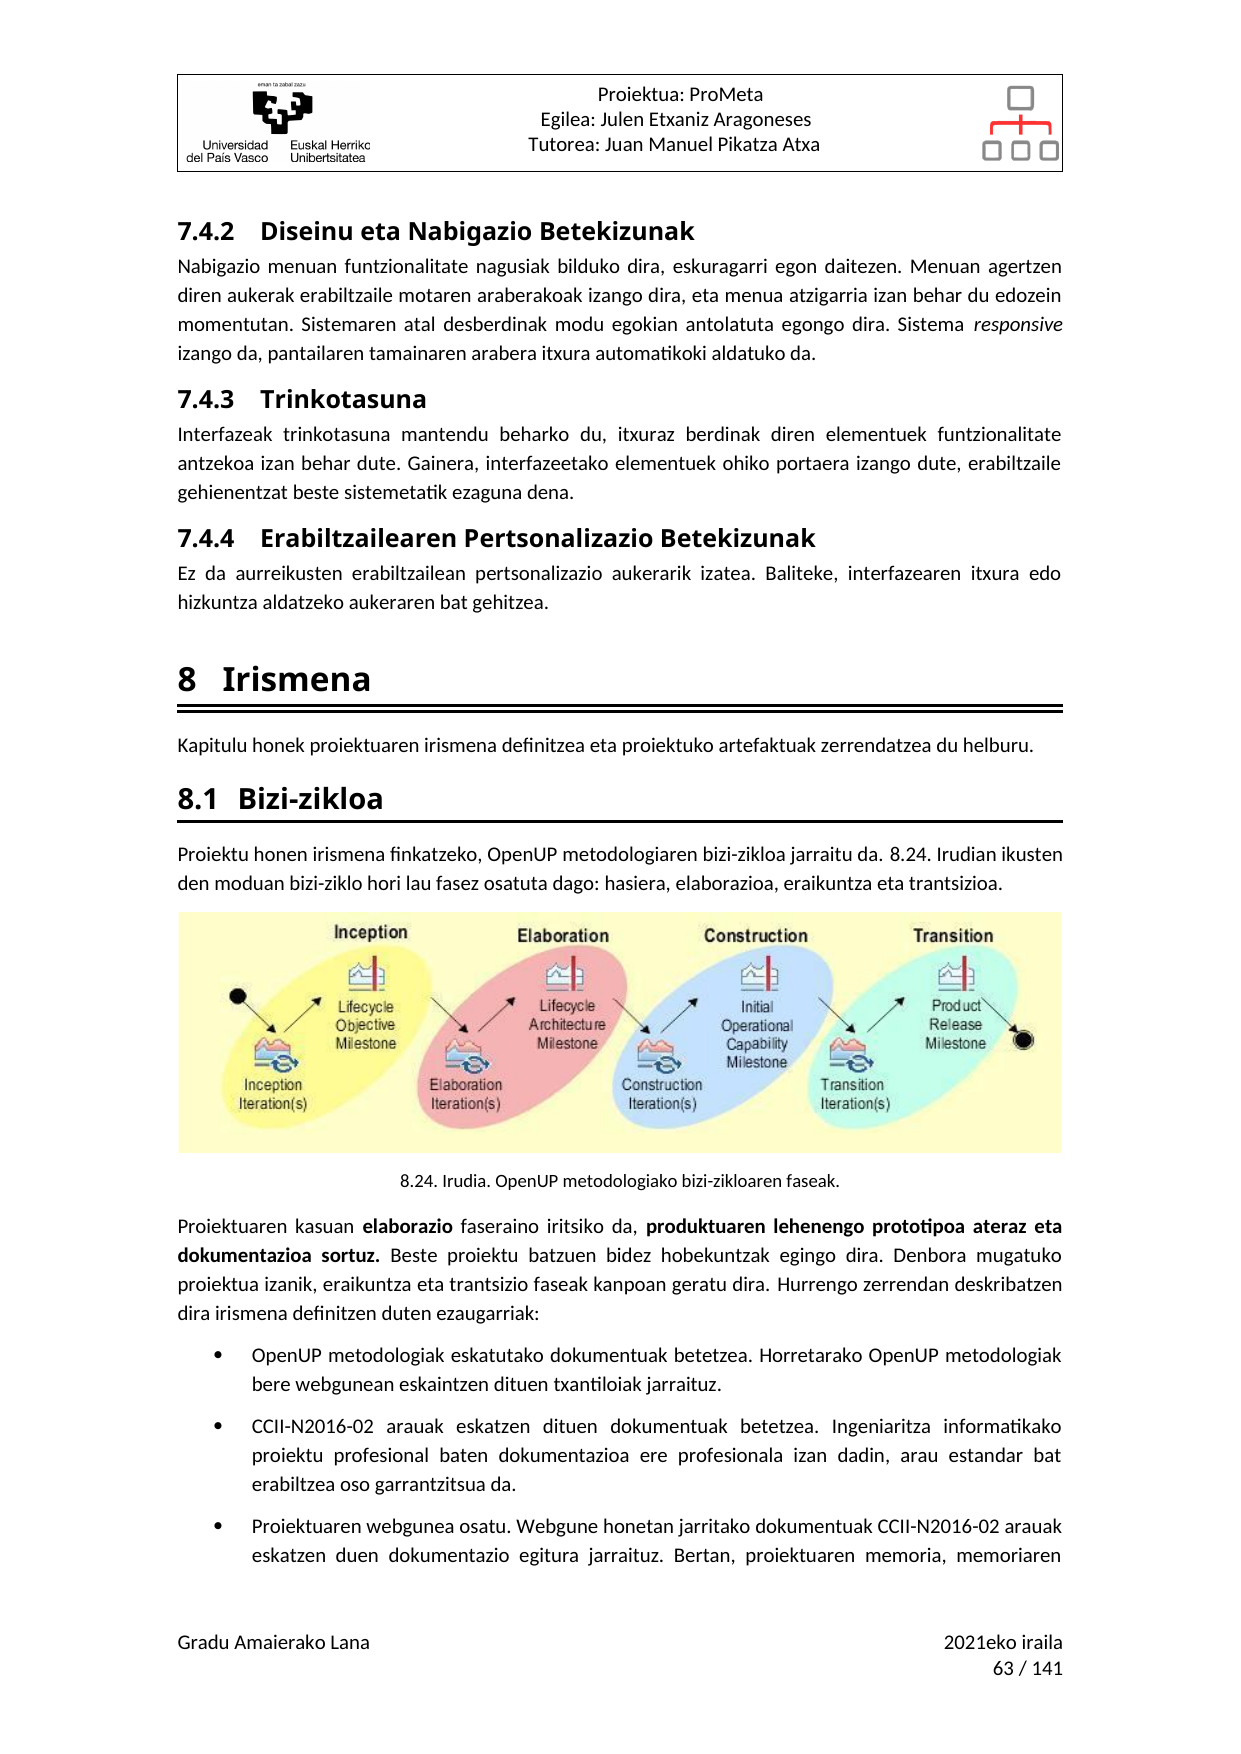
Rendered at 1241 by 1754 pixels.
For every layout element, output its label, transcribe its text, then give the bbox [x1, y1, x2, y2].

text Ez da aurreikusten erabiltzailean pertsonalizazio aukerarik izatea. Baliteke, interfazearen itxura edo hizkuntza aldatzeko aukeraren bat gehitzea. [177, 560, 1063, 615]
list CCII-N2016-02 arauak eskatzen dituen dokumentuak betetzea. Ingeniaritza informatikako proiektu profesional baten dokumentazioa ere profesionala izan dadin, arau estandar bat erabiltzea oso garrantzitsua da. [214, 1413, 1063, 1497]
text Kapitulu honek proiektuaren irismena definitzea eta proiektuko artefaktuak zerrendatzea du helburu. [177, 732, 1063, 758]
text Interfazeak trinkotasuna mantendu beharko du, itxuraz berdinak diren elementuek funtzionalitate antzekoa izan behar dute. Gainera, interfazeetako elementuek ohiko portaera izango dute, erabiltzaile gehienentzat beste sistemetatik ezaguna dena. [177, 421, 1063, 505]
subtitle Bizi-zikloa [177, 778, 1063, 820]
subtitle Irismena [177, 656, 1063, 704]
picture [178, 912, 1062, 1153]
subtitle Trinkotasuna [177, 382, 1063, 416]
text Proiektuaren kasuan elaborazio faseraino iritsiko da, produktuaren lehenengo prototipoa ateraz eta dokumentazioa sortuz. Beste proiektu batzuen bidez hobekuntzak egingo dira. Denbora mugatuko proiektua izanik, eraikuntza eta trantsizio faseak kanpoan geratu dira. Hurrengo zerrendan deskribatzen dira irismena definitzen duten ezaugarriak: [177, 1213, 1063, 1326]
subtitle Erabiltzailearen Pertsonalizazio Betekizunak [177, 521, 1063, 555]
list OpenUP metodologiak eskatutako dokumentuak betetzea. Horretarako OpenUP metodologiak bere webgunean eskaintzen dituen txantiloiak jarraituz. [214, 1342, 1063, 1397]
picture [182, 81, 370, 162]
text Nabigazio menuan funtzionalitate nagusiak bilduko dira, eskuragarri egon daitezen. Menuan agertzen diren aukerak erabiltzaile motaren araberakoak izango dira, eta menua atzigarria izan behar du edozein momentutan. Sistemaren atal desberdinak modu egokian antolatuta egongo dira. Sistema responsive izango da, pantailaren tamainaren arabera itxura automatikoki aldatuko da. [177, 253, 1063, 366]
picture [978, 80, 1060, 162]
subtitle Diseinu eta Nabigazio Betekizunak [177, 214, 1063, 248]
